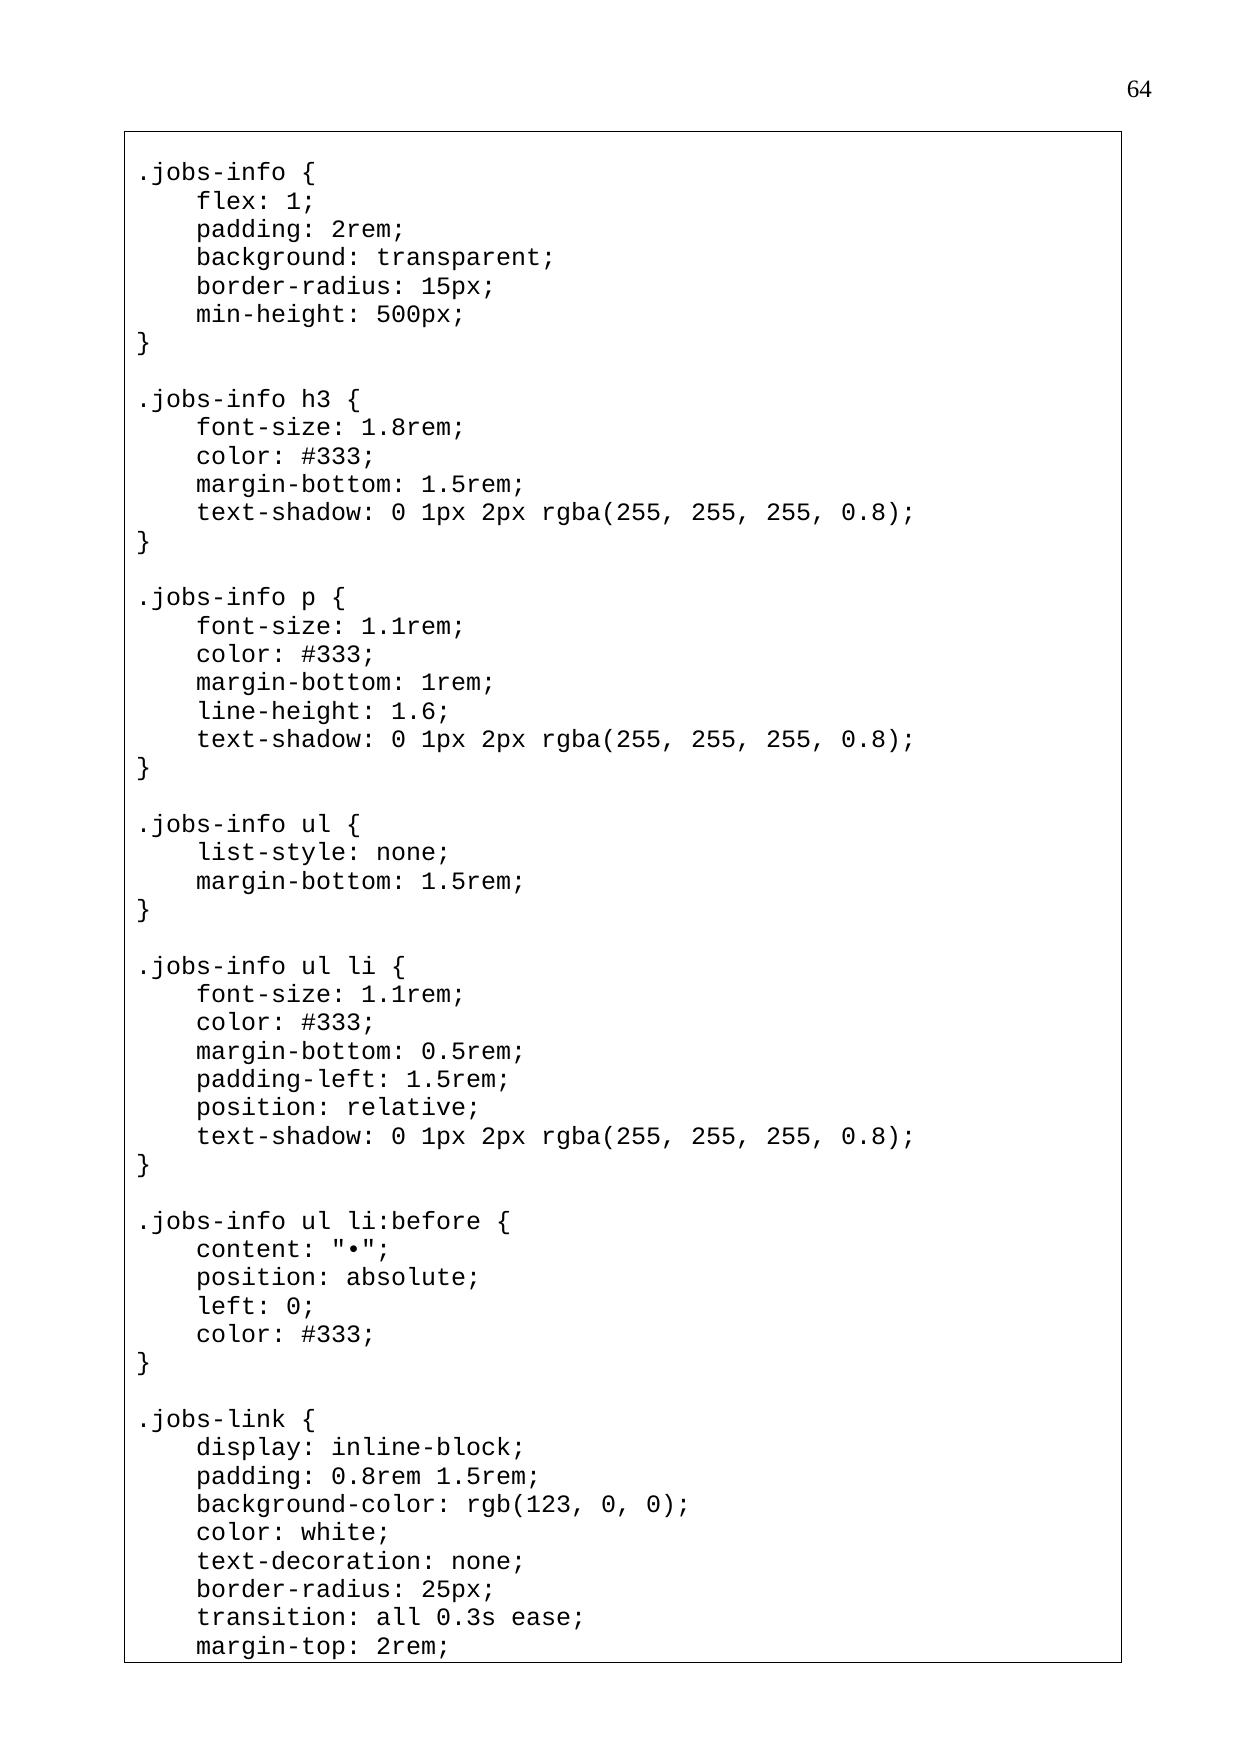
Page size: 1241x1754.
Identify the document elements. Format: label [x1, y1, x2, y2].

table_header [125, 132, 1121, 1662]
